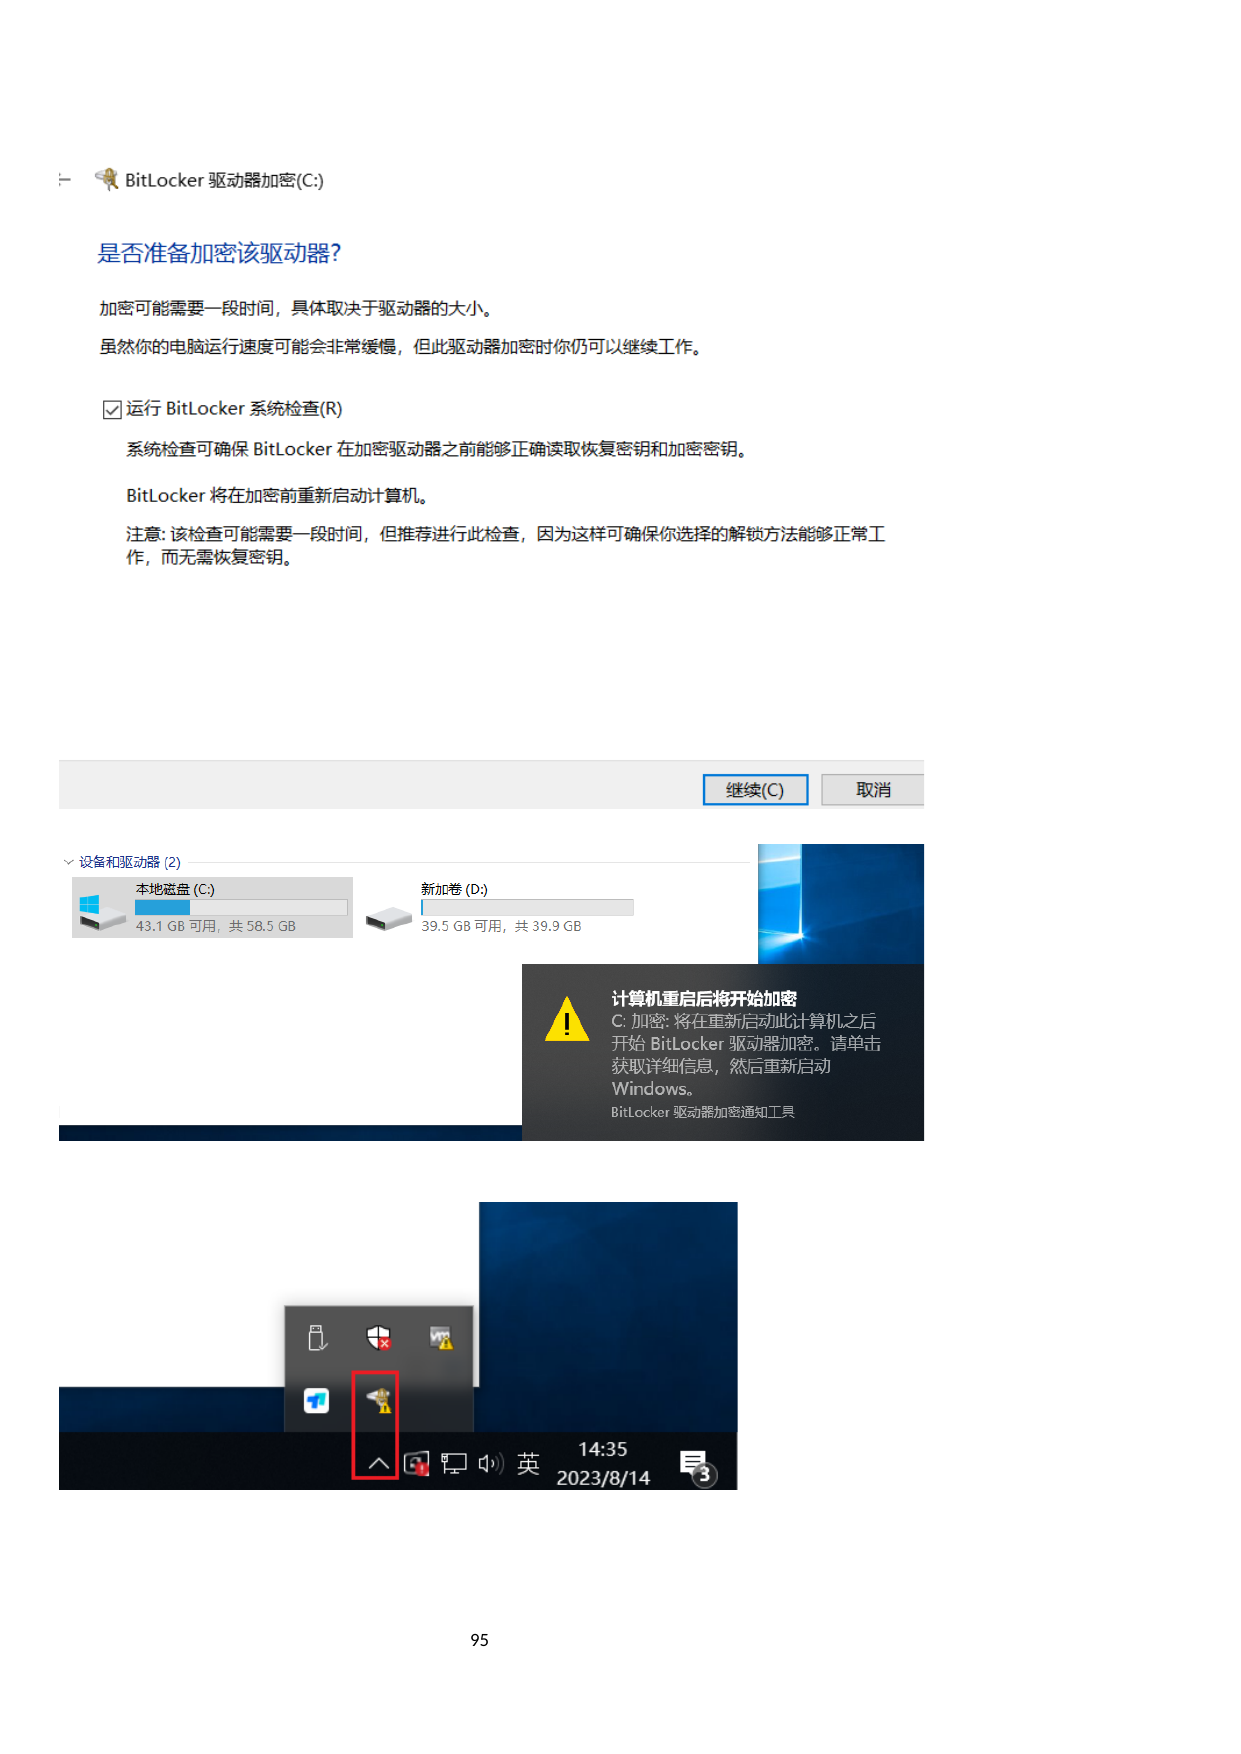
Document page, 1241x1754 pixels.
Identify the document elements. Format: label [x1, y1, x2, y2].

picture [59, 844, 925, 1141]
picture [59, 1202, 738, 1490]
picture [59, 162, 925, 809]
